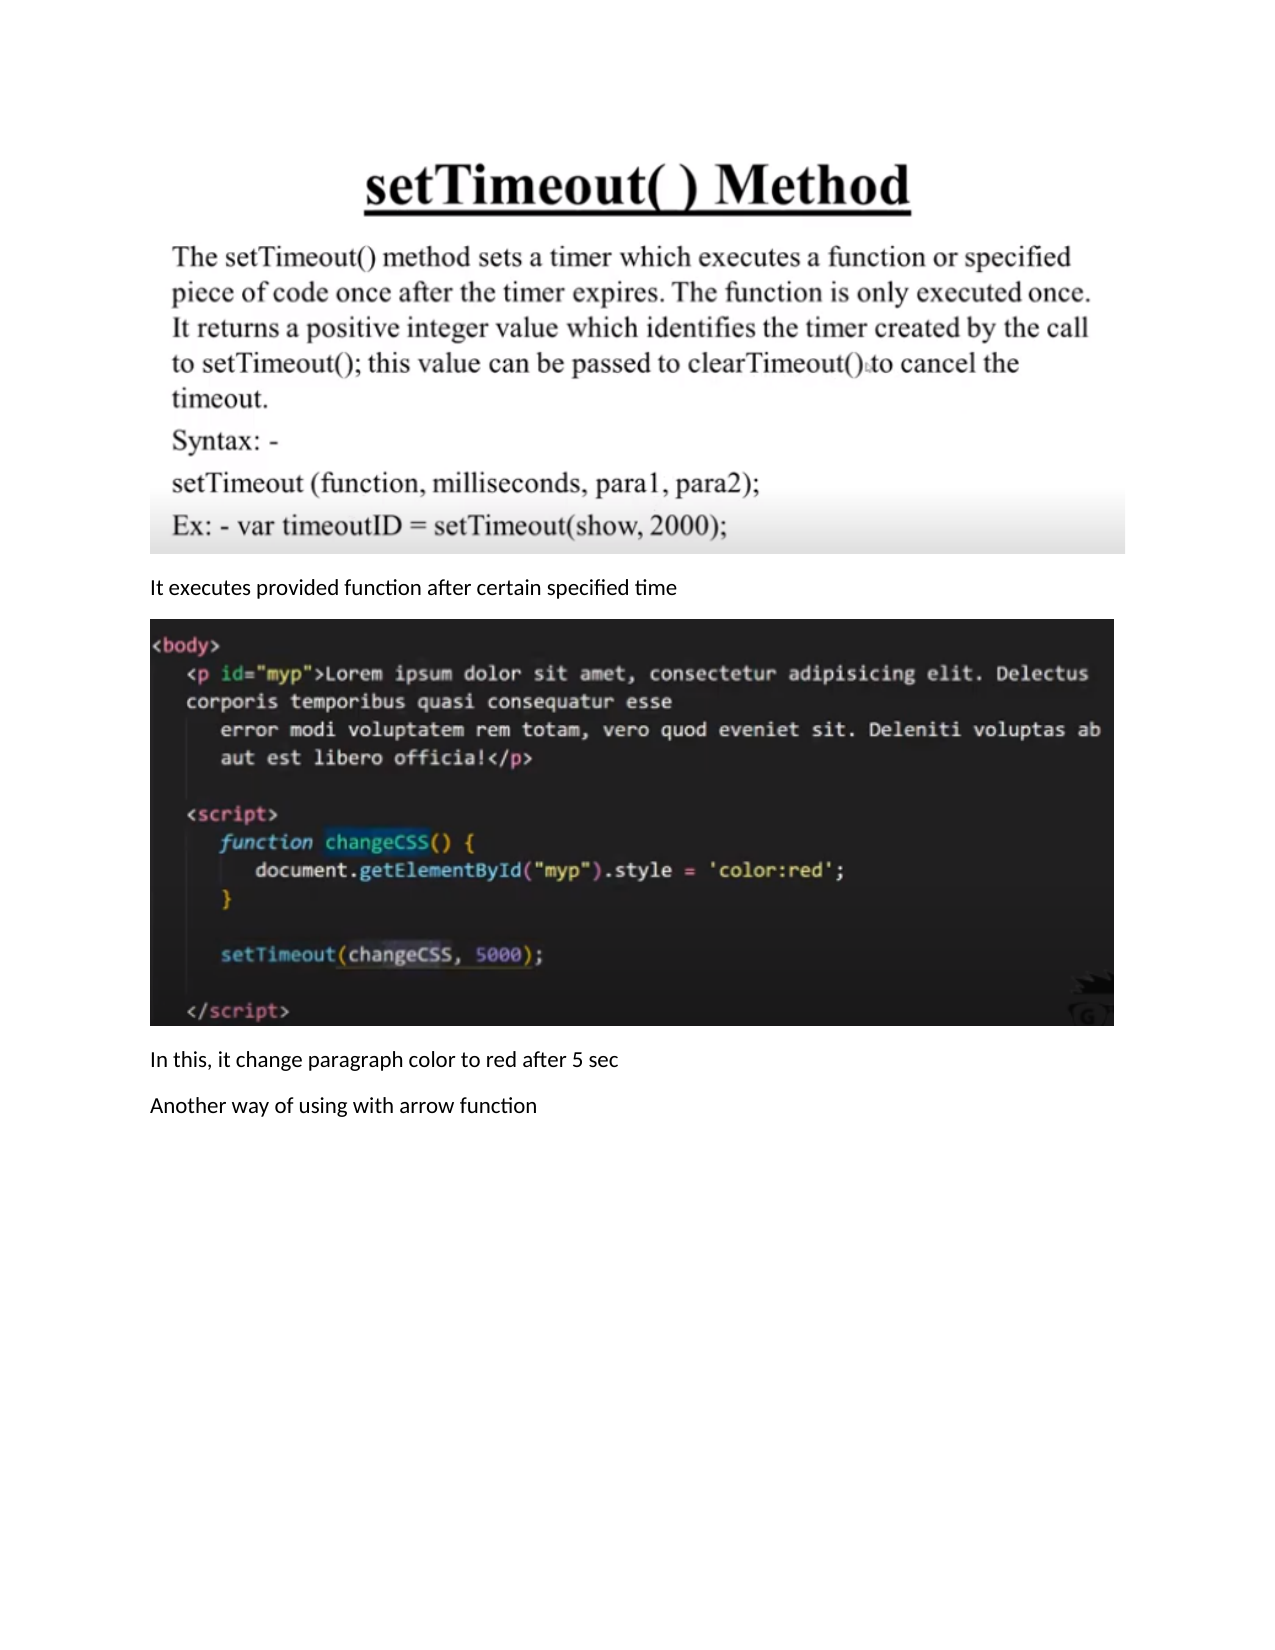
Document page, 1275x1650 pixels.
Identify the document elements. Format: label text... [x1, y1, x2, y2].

text It executes provided function after certain specified time [150, 573, 1125, 601]
picture [150, 150, 1125, 554]
text In this, it change paragraph color to red after 5 sec [150, 1045, 1125, 1073]
text Another way of using with arrow function [150, 1092, 1125, 1120]
picture [150, 619, 1114, 1026]
